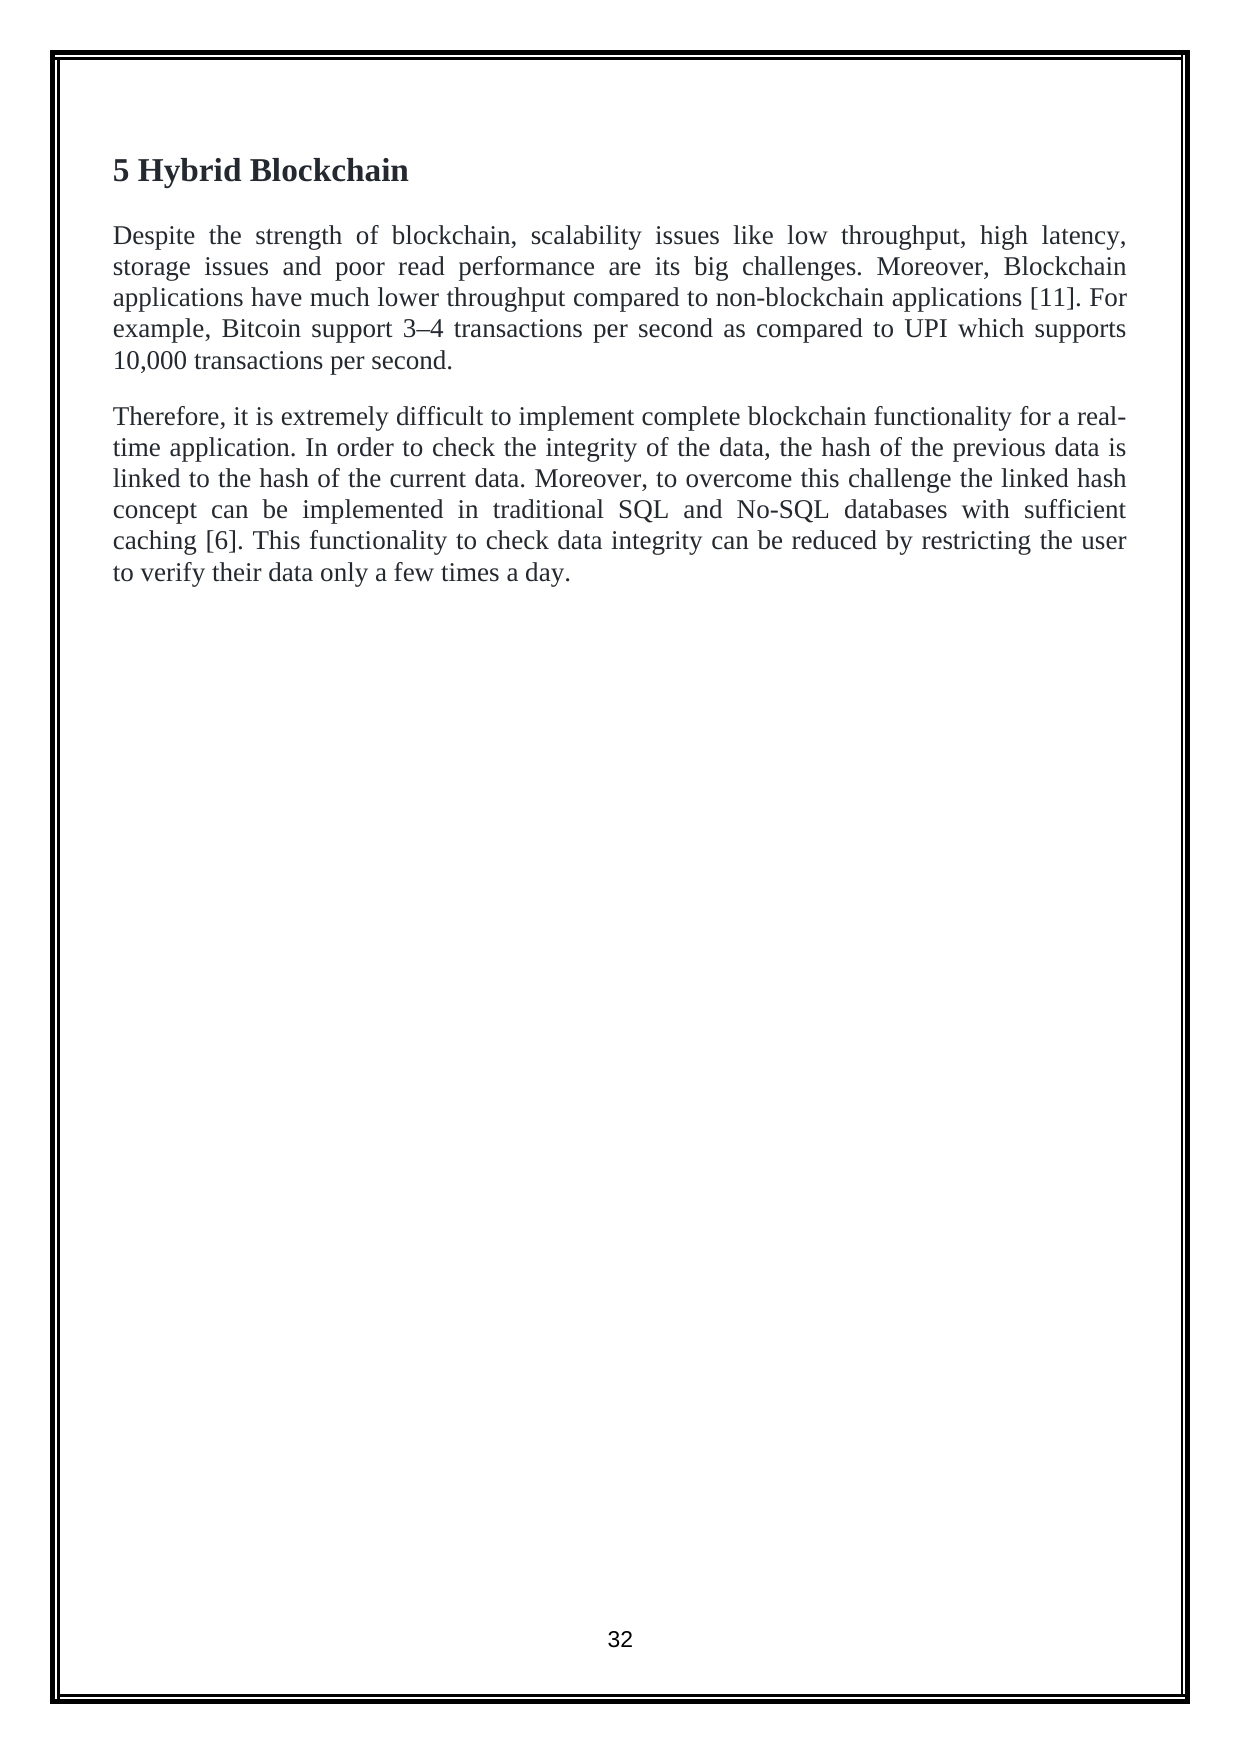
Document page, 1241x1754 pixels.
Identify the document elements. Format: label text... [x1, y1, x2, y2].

text Despite the strength of blockchain, scalability issues like low throughput, high latency, storage issues and poor read performance are its big challenges. Moreover, Blockchain applications have much lower throughput compared to non-blockchain applications [11]. For example, Bitcoin support 3–4 transactions per second as compared to UPI which supports 10,000 transactions per second. [113, 219, 1128, 375]
subtitle 5 Hybrid Blockchain [113, 150, 1128, 188]
text Therefore, it is extremely difficult to implement complete blockchain functionality for a real-time application. In order to check the integrity of the data, the hash of the previous data is linked to the hash of the current data. Moreover, to overcome this challenge the linked hash concept can be implemented in traditional SQL and No-SQL databases with sufficient caching [6]. This functionality to check data integrity can be reduced by restricting the user to verify their data only a few times a day. [113, 400, 1128, 587]
